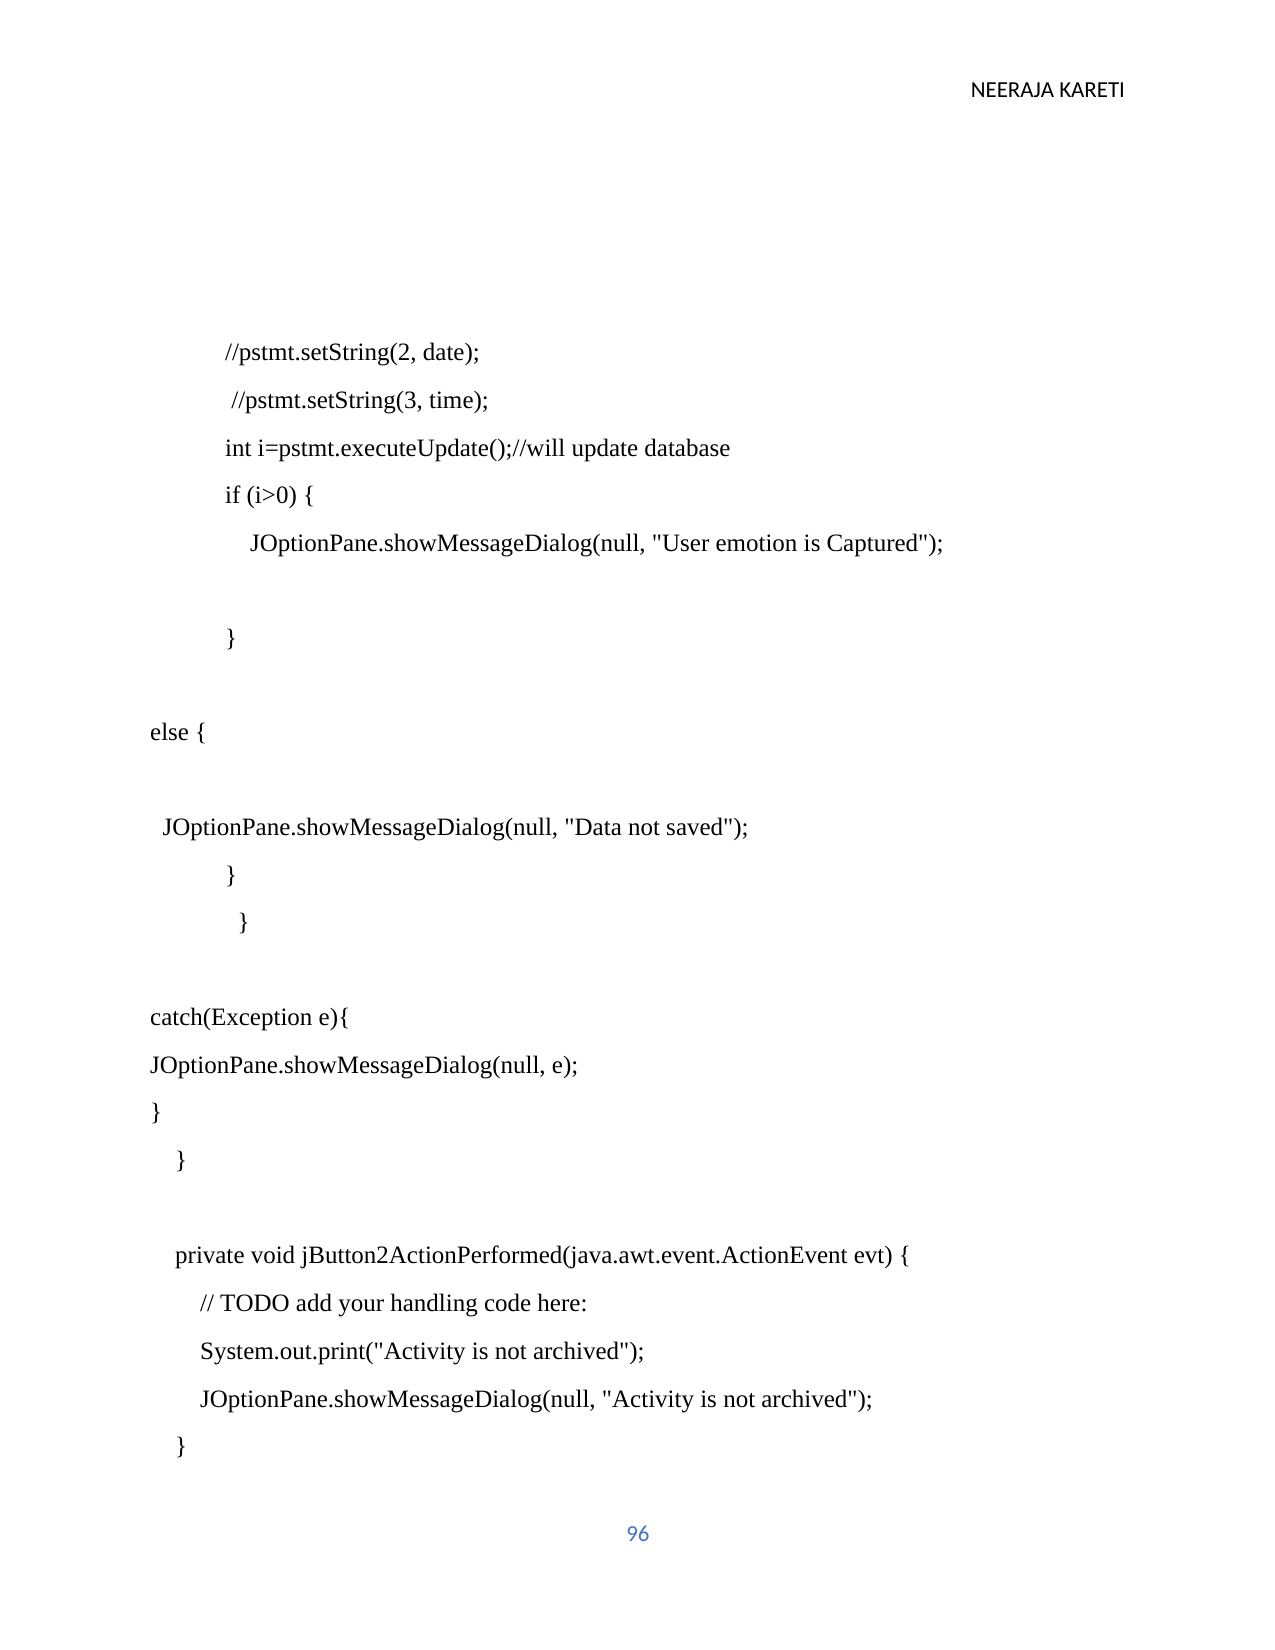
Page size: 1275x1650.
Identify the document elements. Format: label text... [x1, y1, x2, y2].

text } [150, 907, 1125, 936]
text catch(Exception e){ [150, 1002, 1125, 1031]
text //pstmt.setString(2, date); [150, 337, 1125, 366]
text JOptionPane.showMessageDialog(null, "Activity is not archived"); [150, 1384, 1125, 1412]
text private void jButton2ActionPerformed(java.awt.event.ActionEvent evt) { [150, 1241, 1125, 1269]
text System.out.print("Activity is not archived"); [150, 1336, 1125, 1365]
text } [150, 860, 1125, 888]
text JOptionPane.showMessageDialog(null, "User emotion is Captured"); [150, 528, 1125, 557]
text JOptionPane.showMessageDialog(null, "Data not saved"); [150, 812, 1125, 841]
text if (i>0) { [150, 481, 1125, 509]
text } [150, 1431, 1125, 1460]
text // TODO add your handling code here: [150, 1288, 1125, 1317]
text } [150, 1145, 1125, 1174]
text //pstmt.setString(3, time); [150, 385, 1125, 414]
text } [150, 623, 1125, 652]
text } [150, 1097, 1125, 1126]
text int i=pstmt.executeUpdate();//will update database [150, 433, 1125, 462]
text else { [150, 717, 1125, 746]
text JOptionPane.showMessageDialog(null, e); [150, 1050, 1125, 1078]
